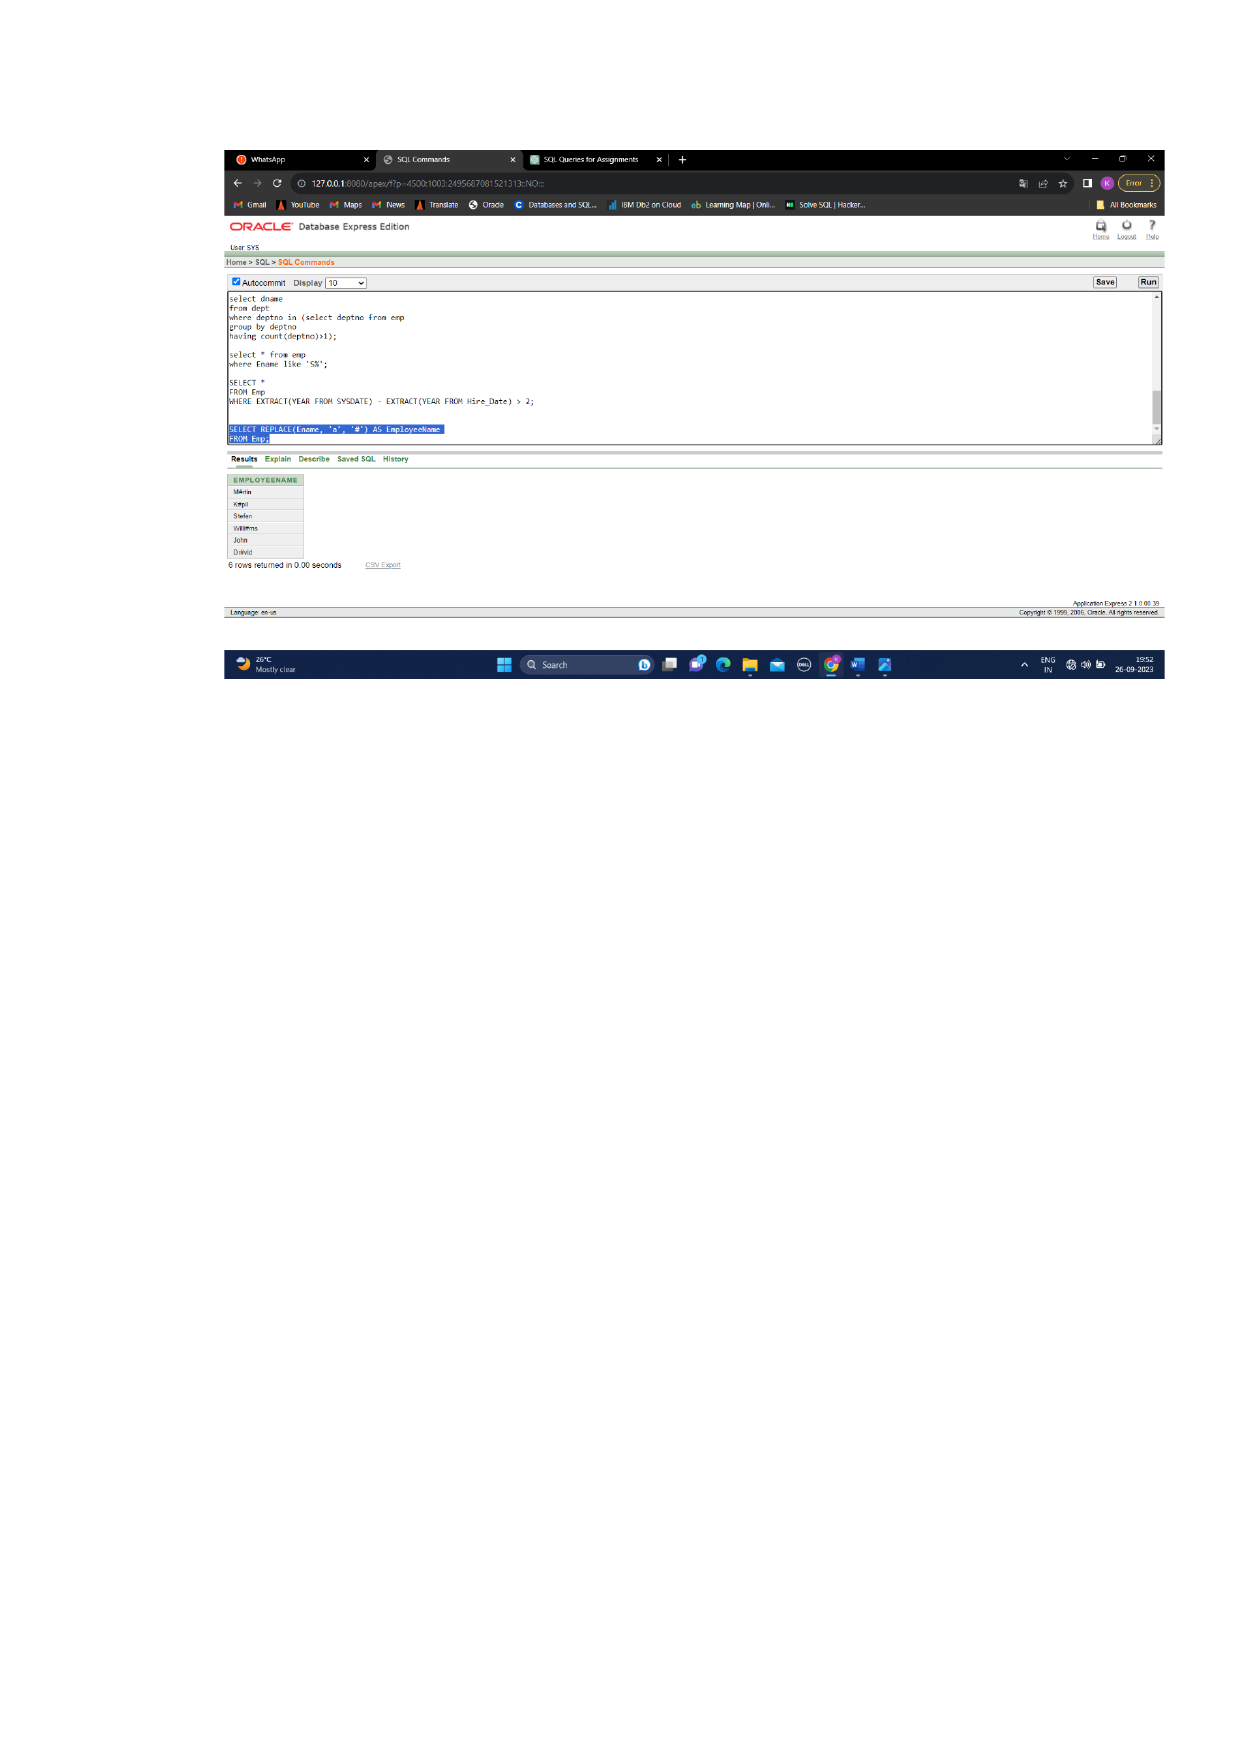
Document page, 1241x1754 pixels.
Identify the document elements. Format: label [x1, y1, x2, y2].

picture [224, 150, 1165, 679]
